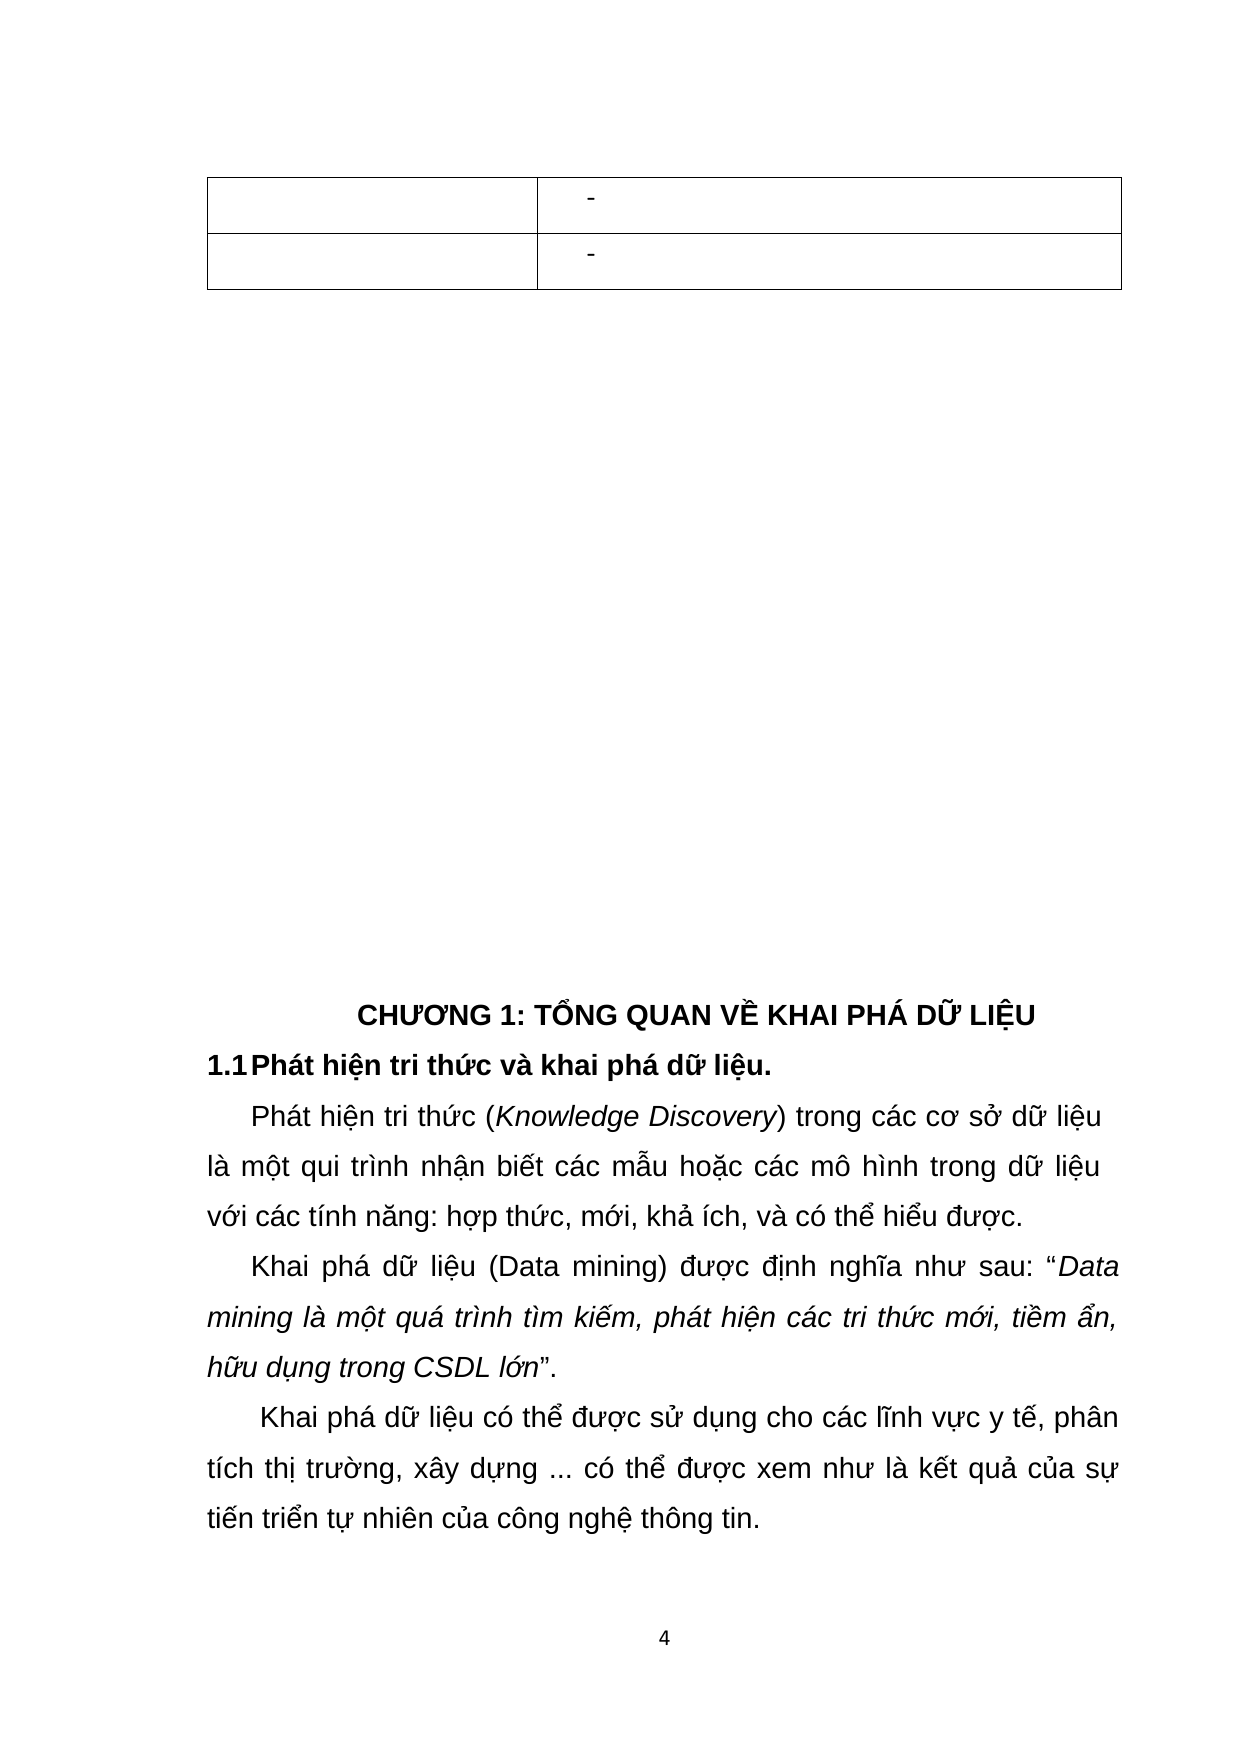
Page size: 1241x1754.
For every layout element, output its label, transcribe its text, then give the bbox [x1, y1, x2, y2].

table_cell [538, 234, 1121, 289]
subtitle CHƯƠNG 1: TỔNG QUAN VỀ KHAI PHÁ DỮ LIỆU [357, 998, 1122, 1031]
table_cell [538, 178, 1121, 233]
text Khai phá dữ liệu có thể được sử dụng cho các lĩnh vực y tế, phân tích thị trường, xây dựng ... có thể được xem như là kết quả của sự tiến triển tự nhiên của công nghệ thông tin. [207, 1400, 1122, 1534]
text Phát hiện tri thức (Knowledge Discovery) trong các cơ sở dữ liệu là một qui trình nhận biết các mẫu hoặc các mô hình trong dữ liệu với các tính năng: hợp thức, mới, khả ích, và có thể hiểu được. [207, 1098, 1102, 1233]
table_cell [208, 234, 537, 289]
text Khai phá dữ liệu (Data mining) được định nghĩa như sau: “Data mining là một quá trình tìm kiếm, phát hiện các tri thức mới, tiềm ẩn, hữu dụng trong CSDL lớn”. [207, 1249, 1122, 1384]
table_cell [208, 178, 537, 233]
list Phát hiện tri thức và khai phá dữ liệu. [207, 1048, 1122, 1082]
